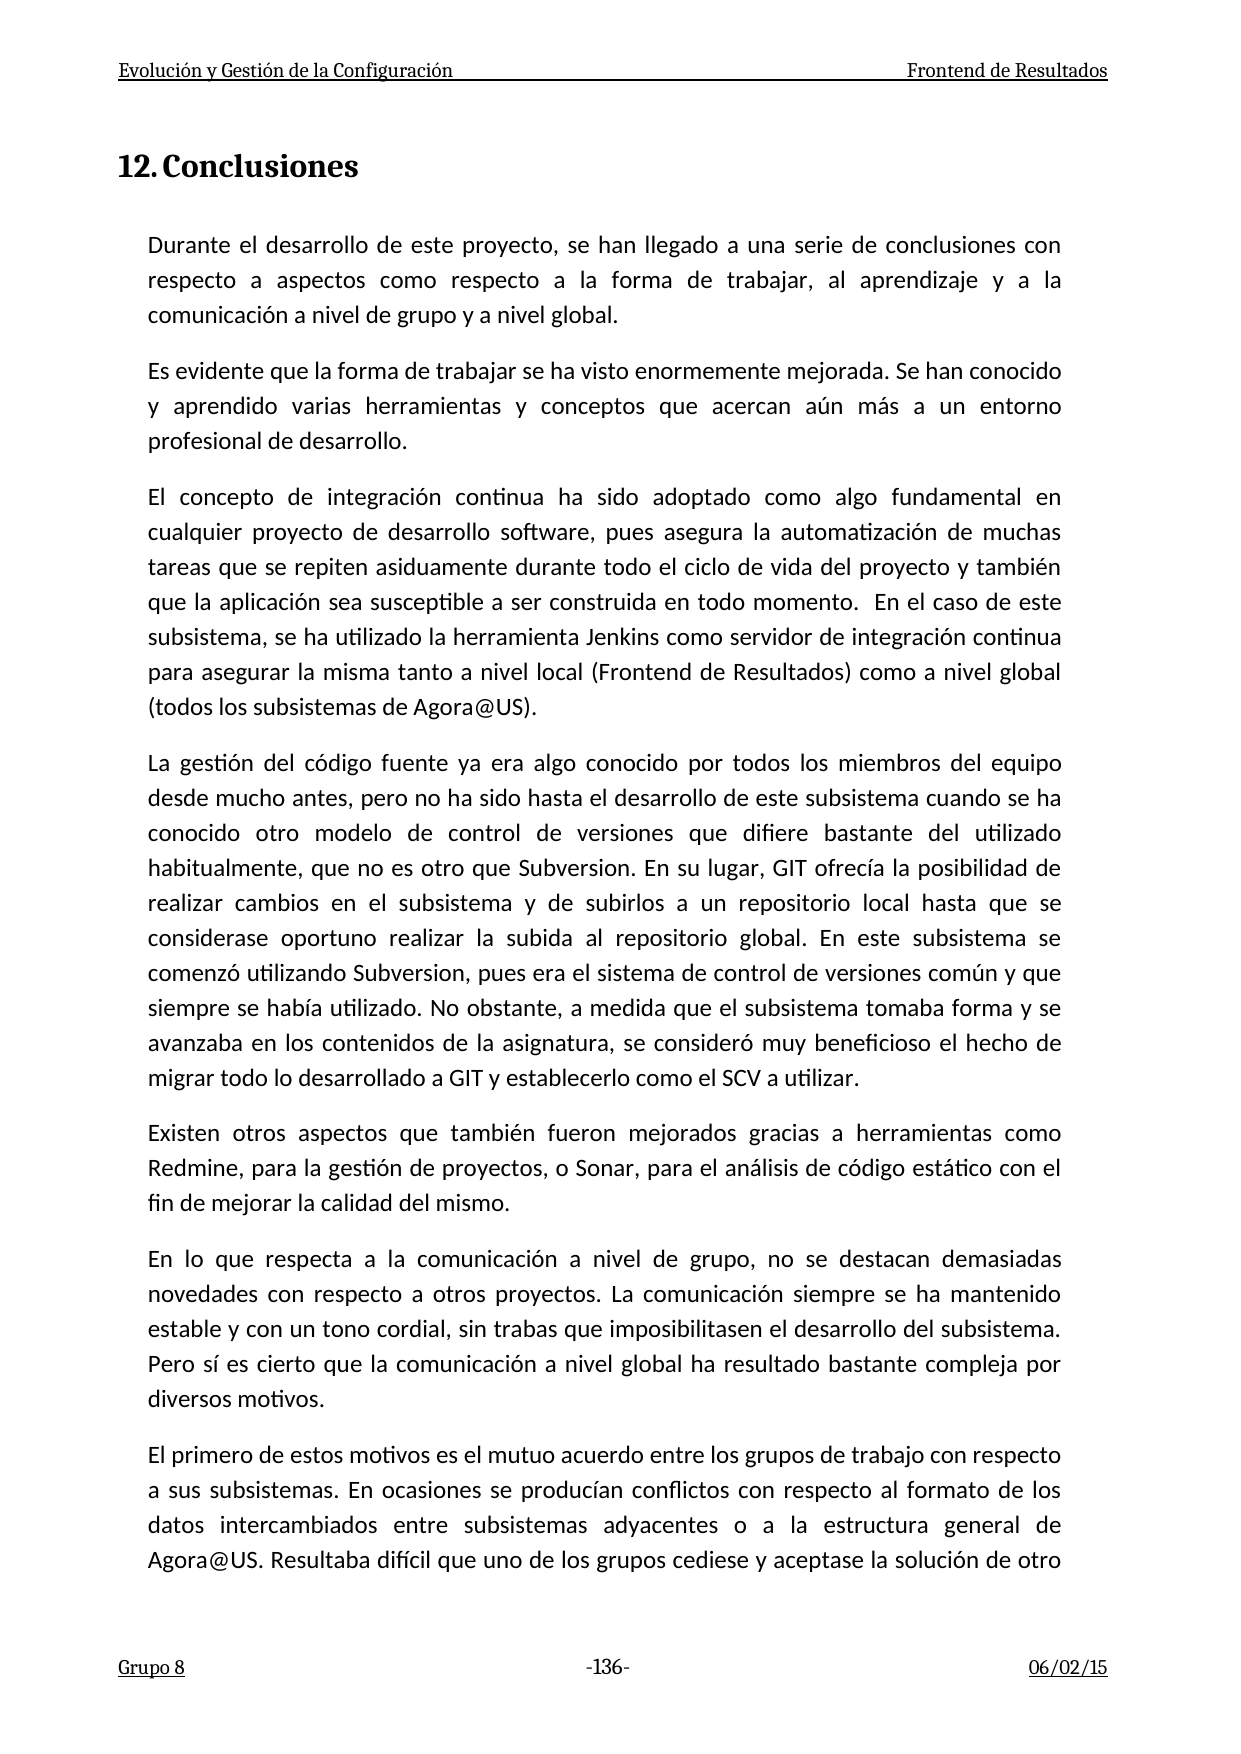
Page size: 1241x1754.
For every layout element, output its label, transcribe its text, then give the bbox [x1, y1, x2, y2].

subtitle Conclusiones [118, 148, 1063, 186]
text Es evidente que la forma de trabajar se ha visto enormemente mejorada. Se han conocido y aprendido varias herramientas y conceptos que acercan aún más a un entorno profesional de desarrollo. [148, 355, 1063, 456]
text El concepto de integración continua ha sido adoptado como algo fundamental en cualquier proyecto de desarrollo software, pues asegura la automatización de muchas tareas que se repiten asiduamente durante todo el ciclo de vida del proyecto y también que la aplicación sea susceptible a ser construida en todo momento. En el caso de este subsistema, se ha utilizado la herramienta Jenkins como servidor de integración continua para asegurar la misma tanto a nivel local (Frontend de Resultados) como a nivel global (todos los subsistemas de Agora@US). [148, 481, 1063, 721]
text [148, 1439, 1063, 1575]
text La gestión del código fuente ya era algo conocido por todos los miembros del equipo desde mucho antes, pero no ha sido hasta el desarrollo de este subsistema cuando se ha conocido otro modelo de control de versiones que difiere bastante del utilizado habitualmente, que no es otro que Subversion. En su lugar, GIT ofrecía la posibilidad de realizar cambios en el subsistema y de subirlos a un repositorio local hasta que se considerase oportuno realizar la subida al repositorio global. En este subsistema se comenzó utilizando Subversion, pues era el sistema de control de versiones común y que siempre se había utilizado. No obstante, a medida que el subsistema tomaba forma y se avanzaba en los contenidos de la asignatura, se consideró muy beneficioso el hecho de migrar todo lo desarrollado a GIT y establecerlo como el SCV a utilizar. [148, 747, 1063, 1092]
text Durante el desarrollo de este proyecto, se han llegado a una serie de conclusiones con respecto a aspectos como respecto a la forma de trabajar, al aprendizaje y a la comunicación a nivel de grupo y a nivel global. [148, 229, 1063, 330]
text Existen otros aspectos que también fueron mejorados gracias a herramientas como Redmine, para la gestión de proyectos, o Sonar, para el análisis de código estático con el fin de mejorar la calidad del mismo. [148, 1117, 1063, 1218]
text En lo que respecta a la comunicación a nivel de grupo, no se destacan demasiadas novedades con respecto a otros proyectos. La comunicación siempre se ha mantenido estable y con un tono cordial, sin trabas que imposibilitasen el desarrollo del subsistema. Pero sí es cierto que la comunicación a nivel global ha resultado bastante compleja por diversos motivos. [148, 1243, 1063, 1414]
